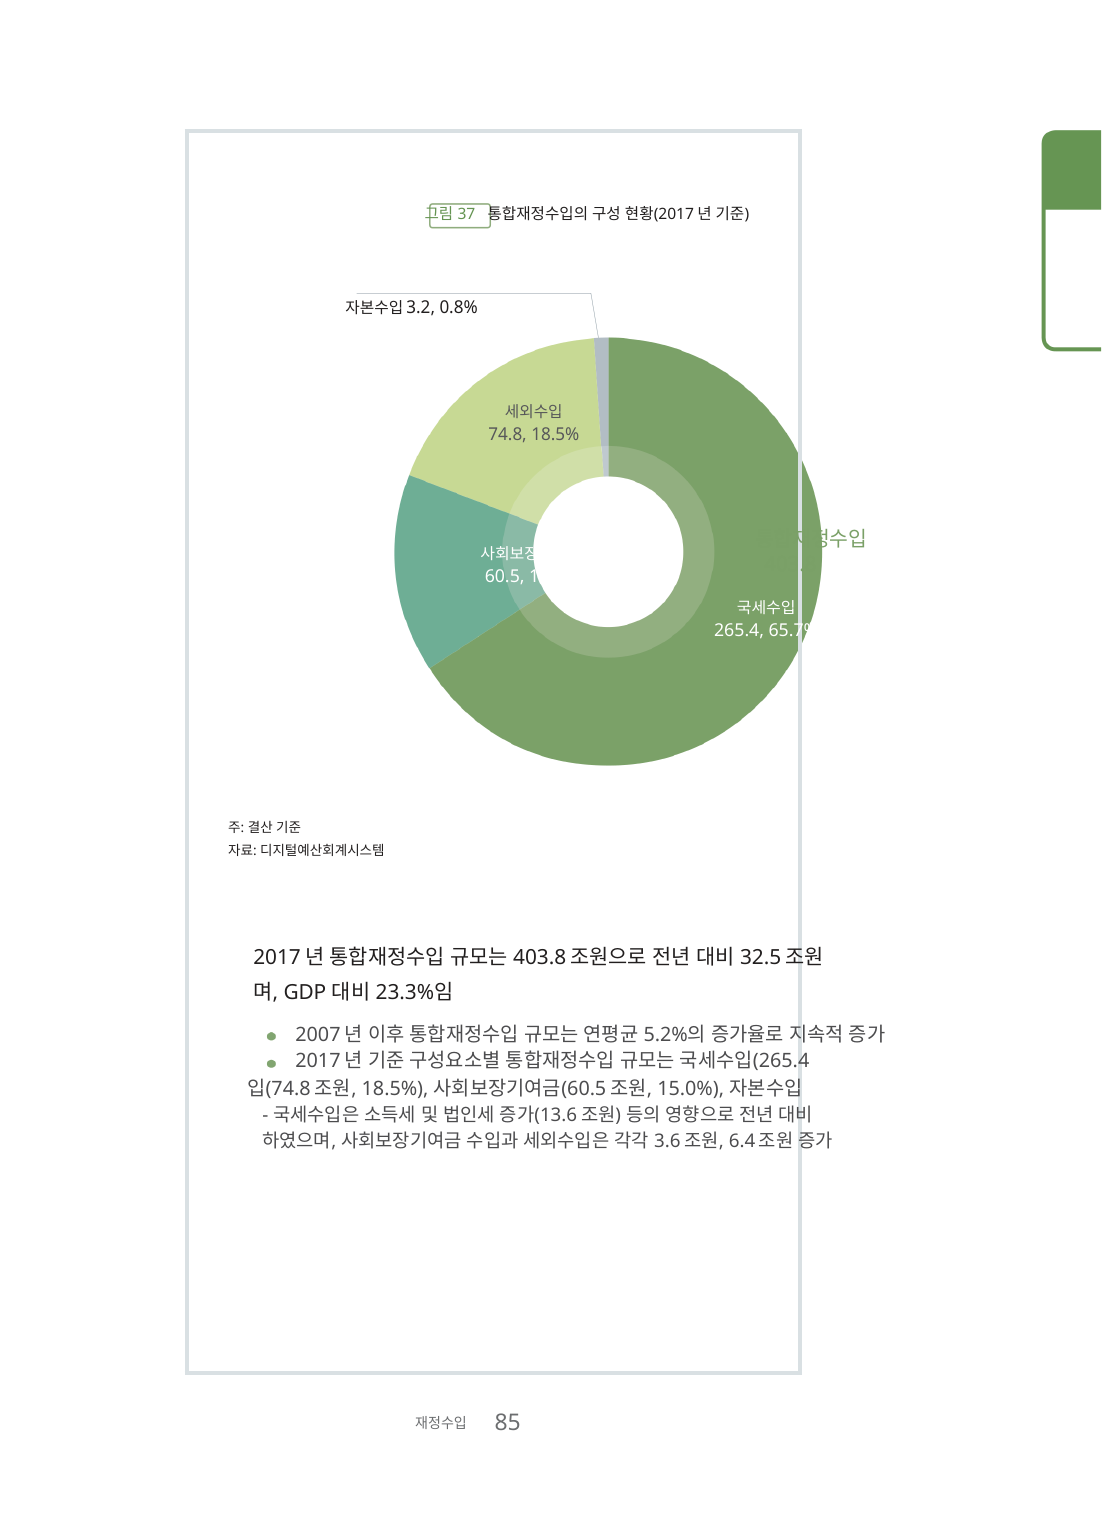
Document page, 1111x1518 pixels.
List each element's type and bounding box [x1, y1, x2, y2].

picture [266, 1032, 277, 1041]
picture [1040, 129, 1102, 352]
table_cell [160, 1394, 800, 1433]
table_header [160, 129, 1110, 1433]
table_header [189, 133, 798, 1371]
picture [266, 1059, 277, 1068]
